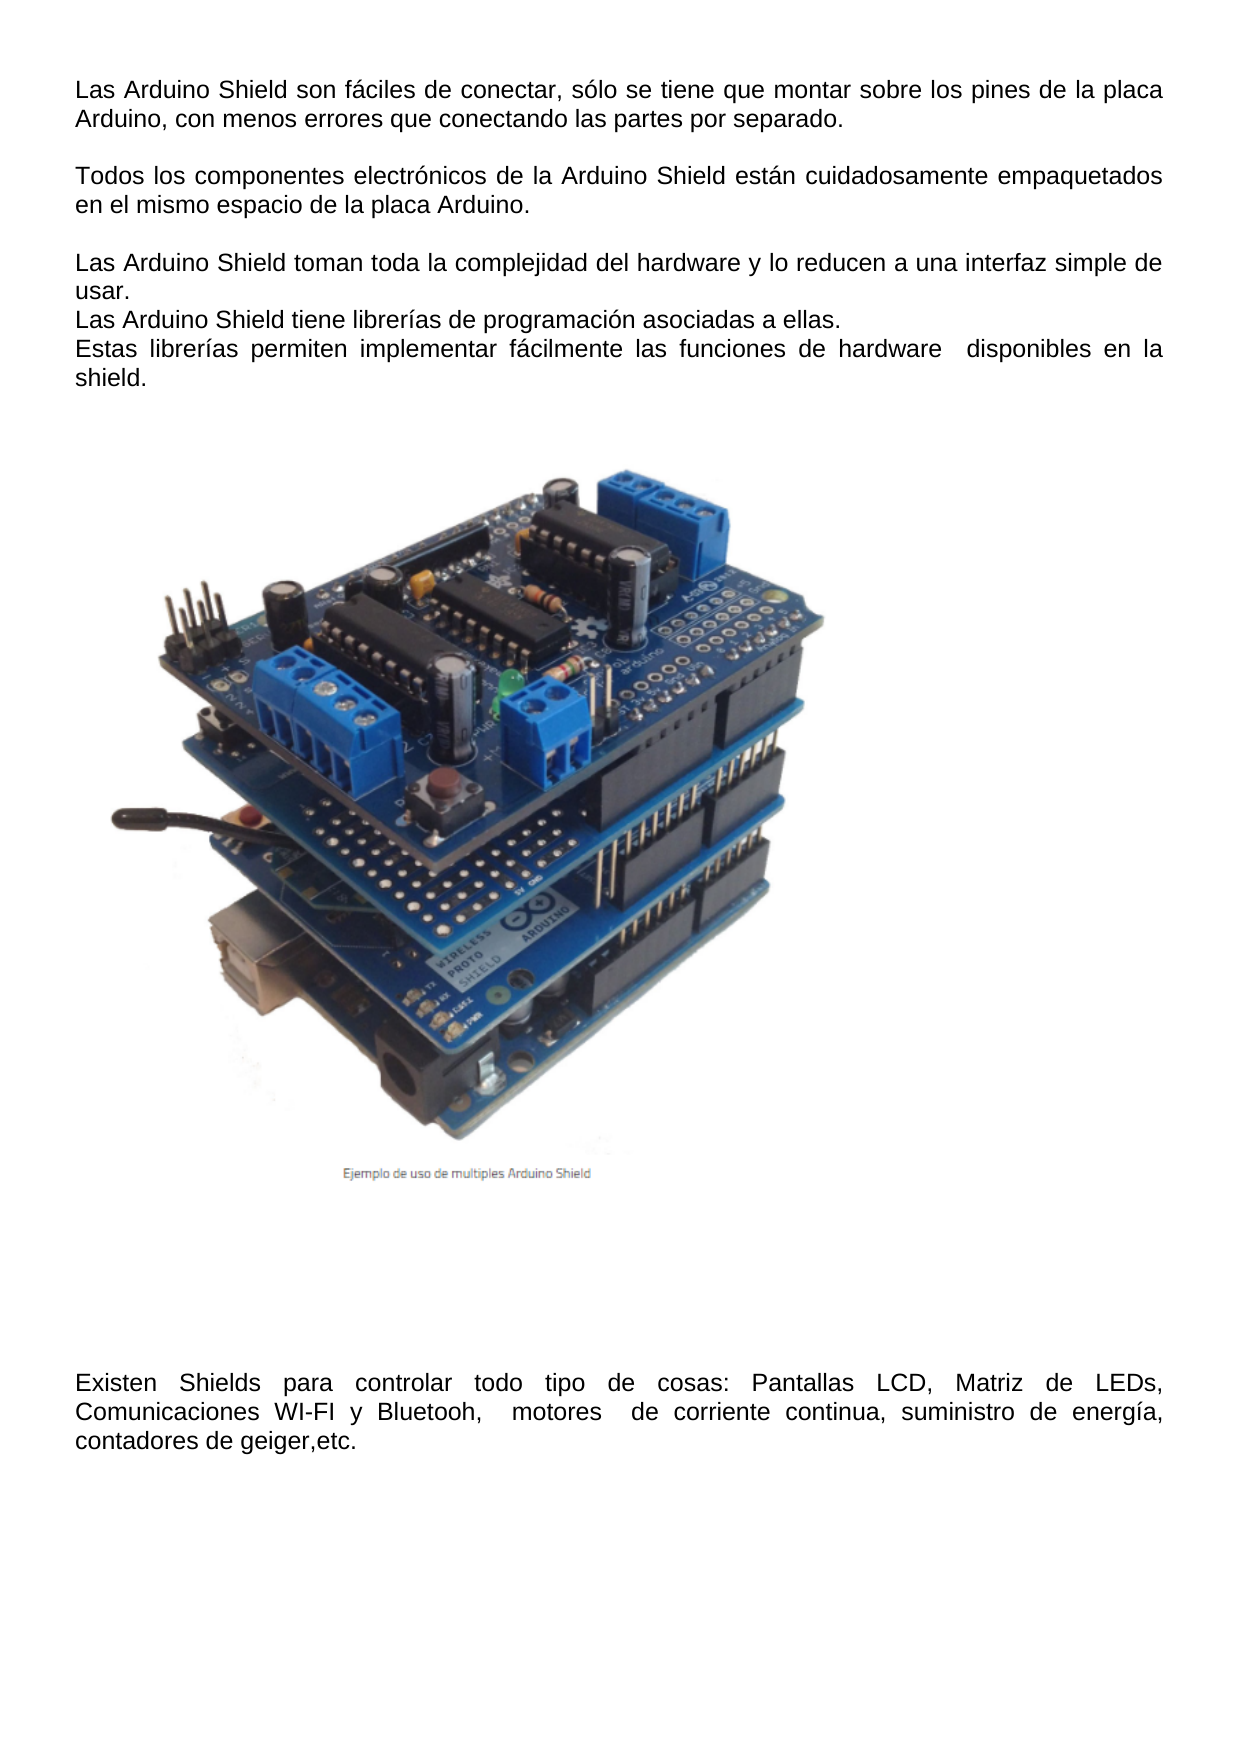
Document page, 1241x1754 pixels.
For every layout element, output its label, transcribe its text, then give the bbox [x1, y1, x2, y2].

text Estas librerías permiten implementar fácilmente las funciones de hardware disponibles en la shield. [75, 334, 1165, 391]
text Existen Shields para controlar todo tipo de cosas: Pantallas LCD, Matriz de LEDs, Comunicaciones WI-FI y Bluetooh, motores de corriente continua, suministro de energía, contadores de geiger,etc. [75, 1368, 1165, 1454]
text Todos los componentes electrónicos de la Arduino Shield están cuidadosamente empaquetados en el mismo espacio de la placa Arduino. [75, 161, 1165, 219]
text Las Arduino Shield son fáciles de conectar, sólo se tiene que montar sobre los pines de la placa Arduino, con menos errores que conectando las partes por separado. [75, 75, 1165, 132]
text Las Arduino Shield tiene librerías de programación asociadas a ellas. [75, 305, 1165, 334]
text Las Arduino Shield toman toda la complejidad del hardware y lo reducen a una interfaz simple de usar. [75, 247, 1165, 305]
picture [75, 448, 960, 1196]
